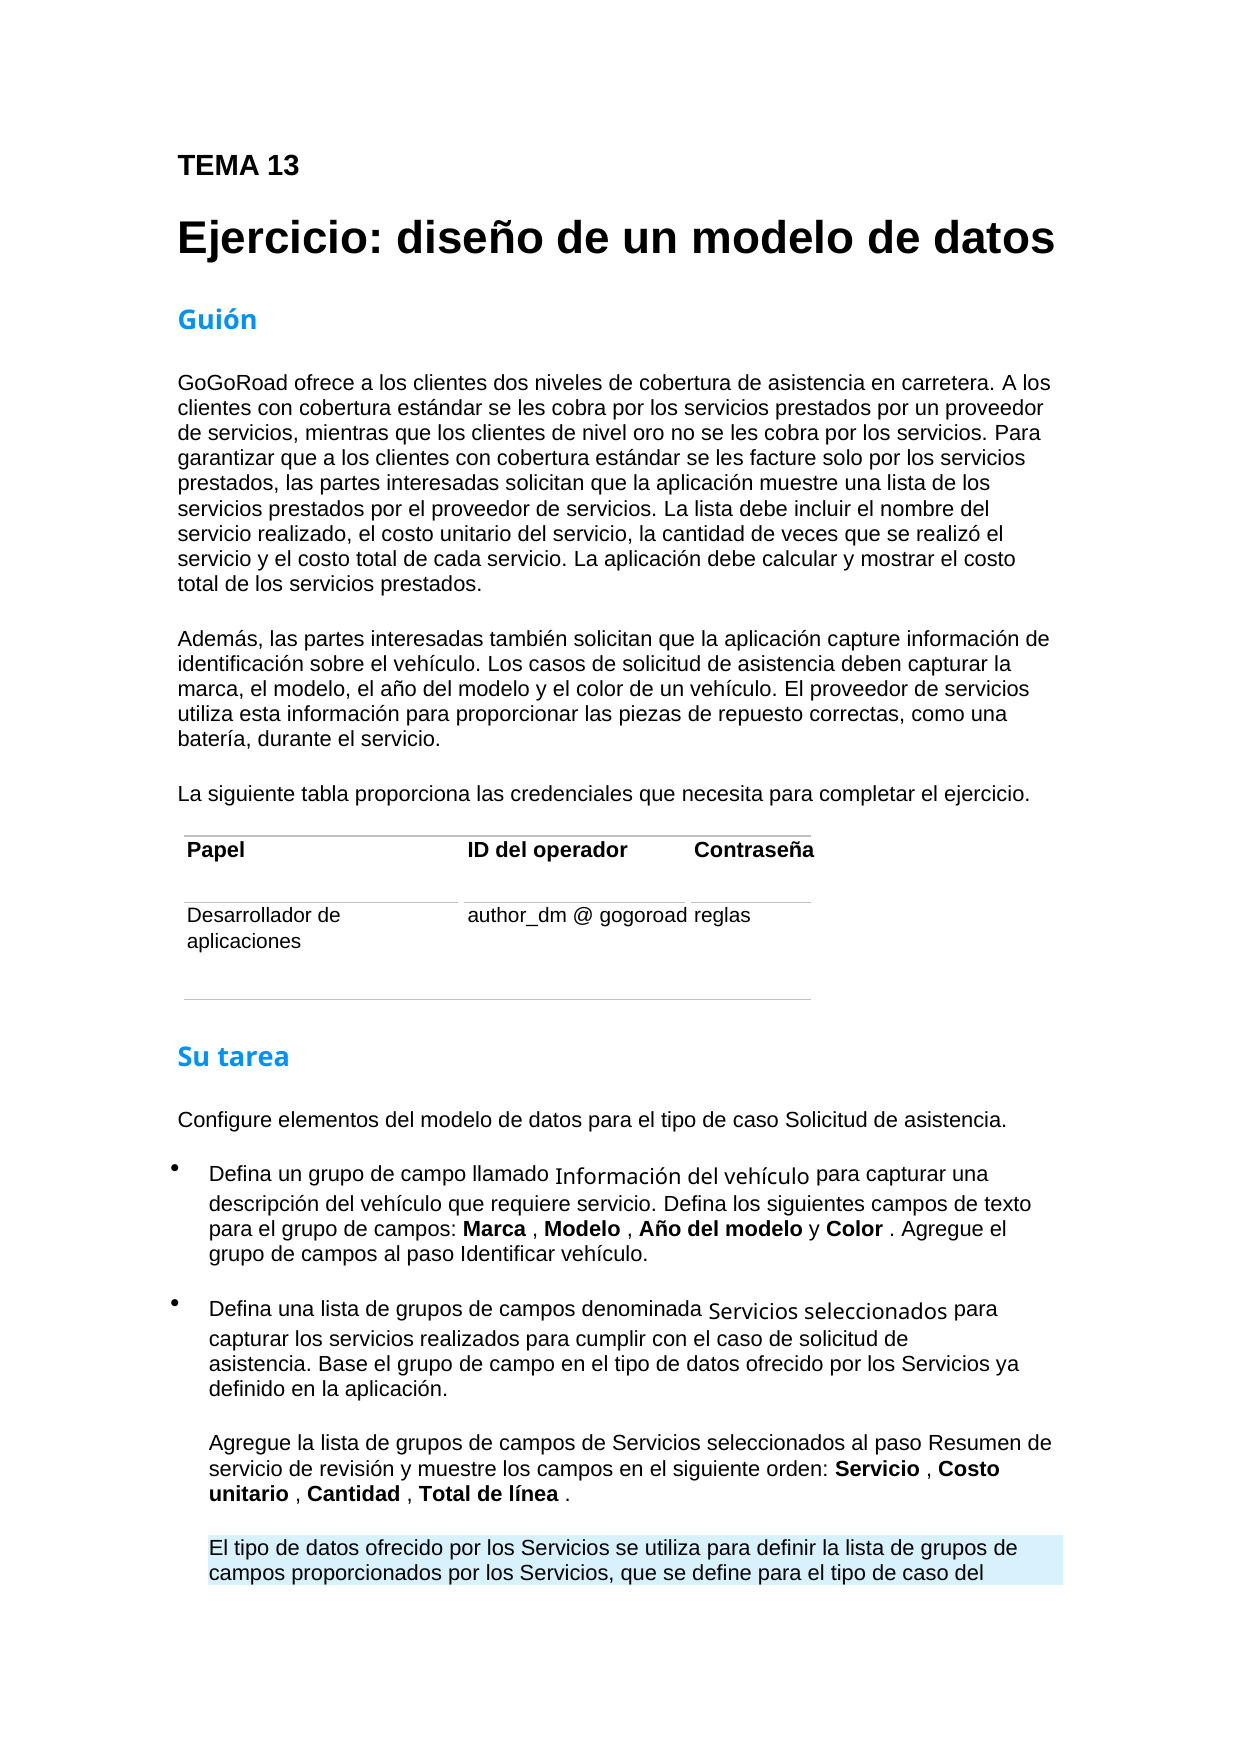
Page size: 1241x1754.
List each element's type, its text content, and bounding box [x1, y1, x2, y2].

table_header Contraseña [691, 837, 811, 901]
list Defina una lista de grupos de campos denominada Servicios seleccionados para capturar los servicios realizados para cumplir con el caso de solicitud de asistencia. Base el grupo de campo en el tipo de datos ofrecido por los Servicios ya definido en la aplicación. [171, 1296, 1063, 1401]
table_cell Desarrollador de aplicaciones [184, 903, 458, 999]
subtitle Ejercicio: diseño de un modelo de datos [177, 210, 1063, 263]
text Además, las partes interesadas también solicitan que la aplicación capture información de identificación sobre el vehículo. Los casos de solicitud de asistencia deben capturar la marca, el modelo, el año del modelo y el color de un vehículo. El proveedor de servicios utiliza esta información para proporcionar las piezas de repuesto correctas, como una batería, durante el servicio. [177, 626, 1063, 752]
subtitle Guión [177, 301, 1063, 337]
text GoGoRoad ofrece a los clientes dos niveles de cobertura de asistencia en carretera. A los clientes con cobertura estándar se les cobra por los servicios prestados por un proveedor de servicios, mientras que los clientes de nivel oro no se les cobra por los servicios. Para garantizar que a los clientes con cobertura estándar se les facture solo por los servicios prestados, las partes interesadas solicitan que la aplicación muestre una lista de los servicios prestados por el proveedor de servicios. La lista debe incluir el nombre del servicio realizado, el costo unitario del servicio, la cantidad de veces que se realizó el servicio y el costo total de cada servicio. La aplicación debe calcular y mostrar el costo total de los servicios prestados. [177, 369, 1063, 596]
subtitle Su tarea [177, 1038, 1063, 1074]
table_header Papel [184, 837, 458, 901]
text La siguiente tabla proporciona las credenciales que necesita para completar el ejercicio. [177, 781, 1063, 806]
table_cell author_dm @ gogoroad [464, 903, 685, 999]
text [208, 1535, 1063, 1585]
text Configure elementos del modelo de datos para el tipo de caso Solicitud de asistencia. [177, 1107, 1063, 1132]
subtitle TEMA 13 [177, 148, 1063, 181]
list Defina un grupo de campo llamado Información del vehículo para capturar una descripción del vehículo que requiere servicio. Defina los siguientes campos de texto para el grupo de campos: Marca , Modelo , Año del modelo y Color . Agregue el grupo de campos al paso Identificar vehículo. [171, 1161, 1063, 1266]
table_cell reglas [691, 903, 811, 999]
table_header ID del operador [464, 837, 685, 901]
text Agregue la lista de grupos de campos de Servicios seleccionados al paso Resumen de servicio de revisión y muestre los campos en el siguiente orden: Servicio , Costo unitario , Cantidad , Total de línea . [208, 1430, 1063, 1506]
